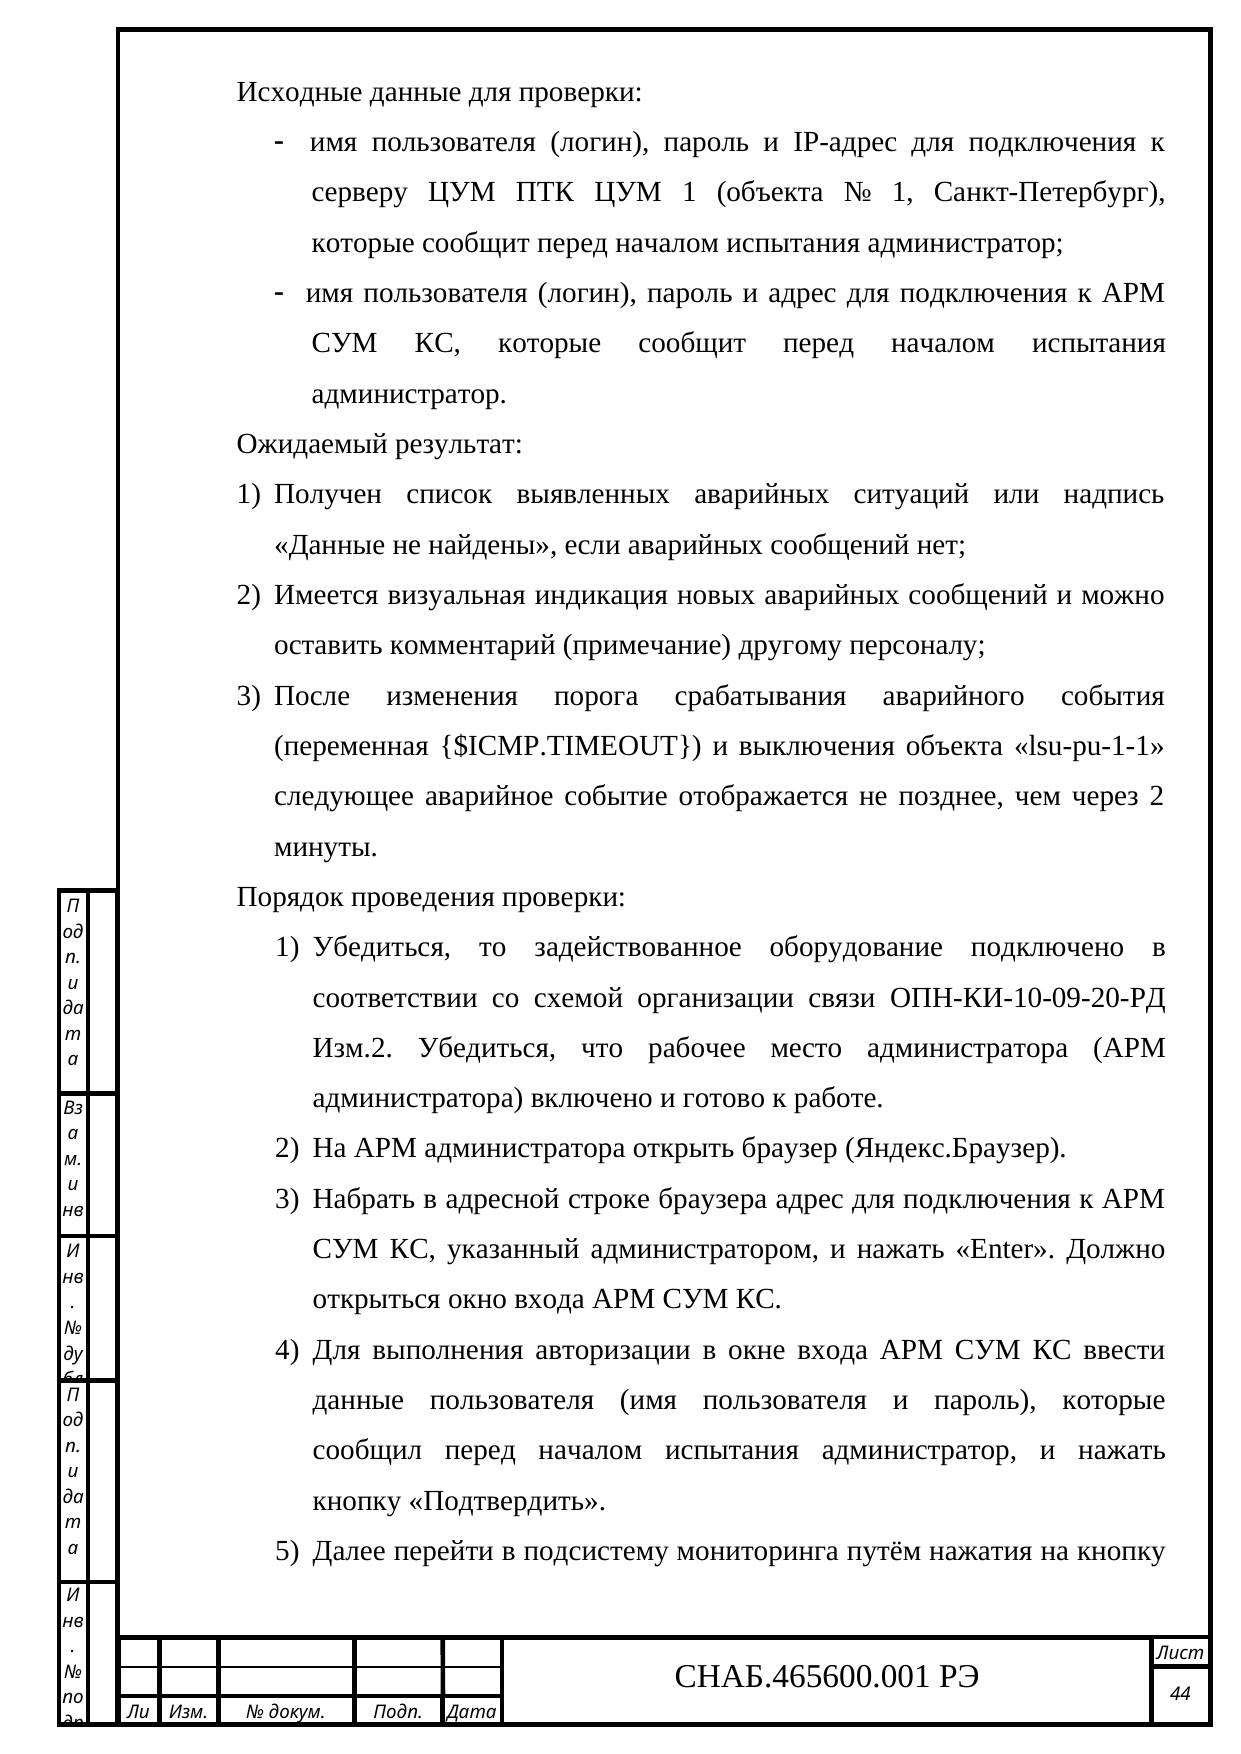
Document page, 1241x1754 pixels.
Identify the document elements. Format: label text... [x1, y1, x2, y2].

list имя пользователя (логин), пароль и IP-адрес для подключения к серверу ЦУМ ПТК ЦУМ 1 (объекта № 1, Санкт-Петербург), которые сообщит перед началом испытания администратор; [274, 124, 1166, 258]
list Для выполнения авторизации в окне входа АРМ СУМ КС ввести данные пользователя (имя пользователя и пароль), которые сообщил перед началом испытания администратор, и нажать кнопку «Подтвердить». [275, 1332, 1166, 1516]
text Исходные данные для проверки: [162, 74, 1166, 107]
text Ожидаемый результат: [162, 426, 1166, 460]
list Набрать в адресной строке браузера адрес для подключения к АРМ СУМ КС, указанный администратором, и нажать «Enter». Должно открыться окно входа АРМ СУМ КС. [275, 1181, 1166, 1315]
list Убедиться, то задействованное оборудование подключено в соответствии со схемой организации связи ОПН-КИ-10-09-20-РД Изм.2. Убедиться, что рабочее место администратора (АРМ администратора) включено и готово к работе. [275, 929, 1166, 1114]
list На АРМ администратора открыть браузер (Яндекс.Браузер). [275, 1131, 1166, 1164]
text Порядок проведения проверки: [162, 879, 1166, 913]
list имя пользователя (логин), пароль и адрес для подключения к АРМ СУМ КС, которые сообщит перед началом испытания администратор. [274, 275, 1166, 409]
list Получен список выявленных аварийных ситуаций или надпись «Данные не найдены», если аварийных сообщений нет; [236, 477, 1165, 560]
list Имеется визуальная индикация новых аварийных сообщений и можно оставить комментарий (примечание) другому персоналу; [236, 577, 1165, 661]
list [275, 1533, 1166, 1567]
list После изменения порога срабатывания аварийного события (переменная {$ICMP.TIMEOUT}) и выключения объекта «lsu-pu-1-1» следующее аварийное событие отображается не позднее, чем через 2 минуты. [236, 678, 1165, 862]
